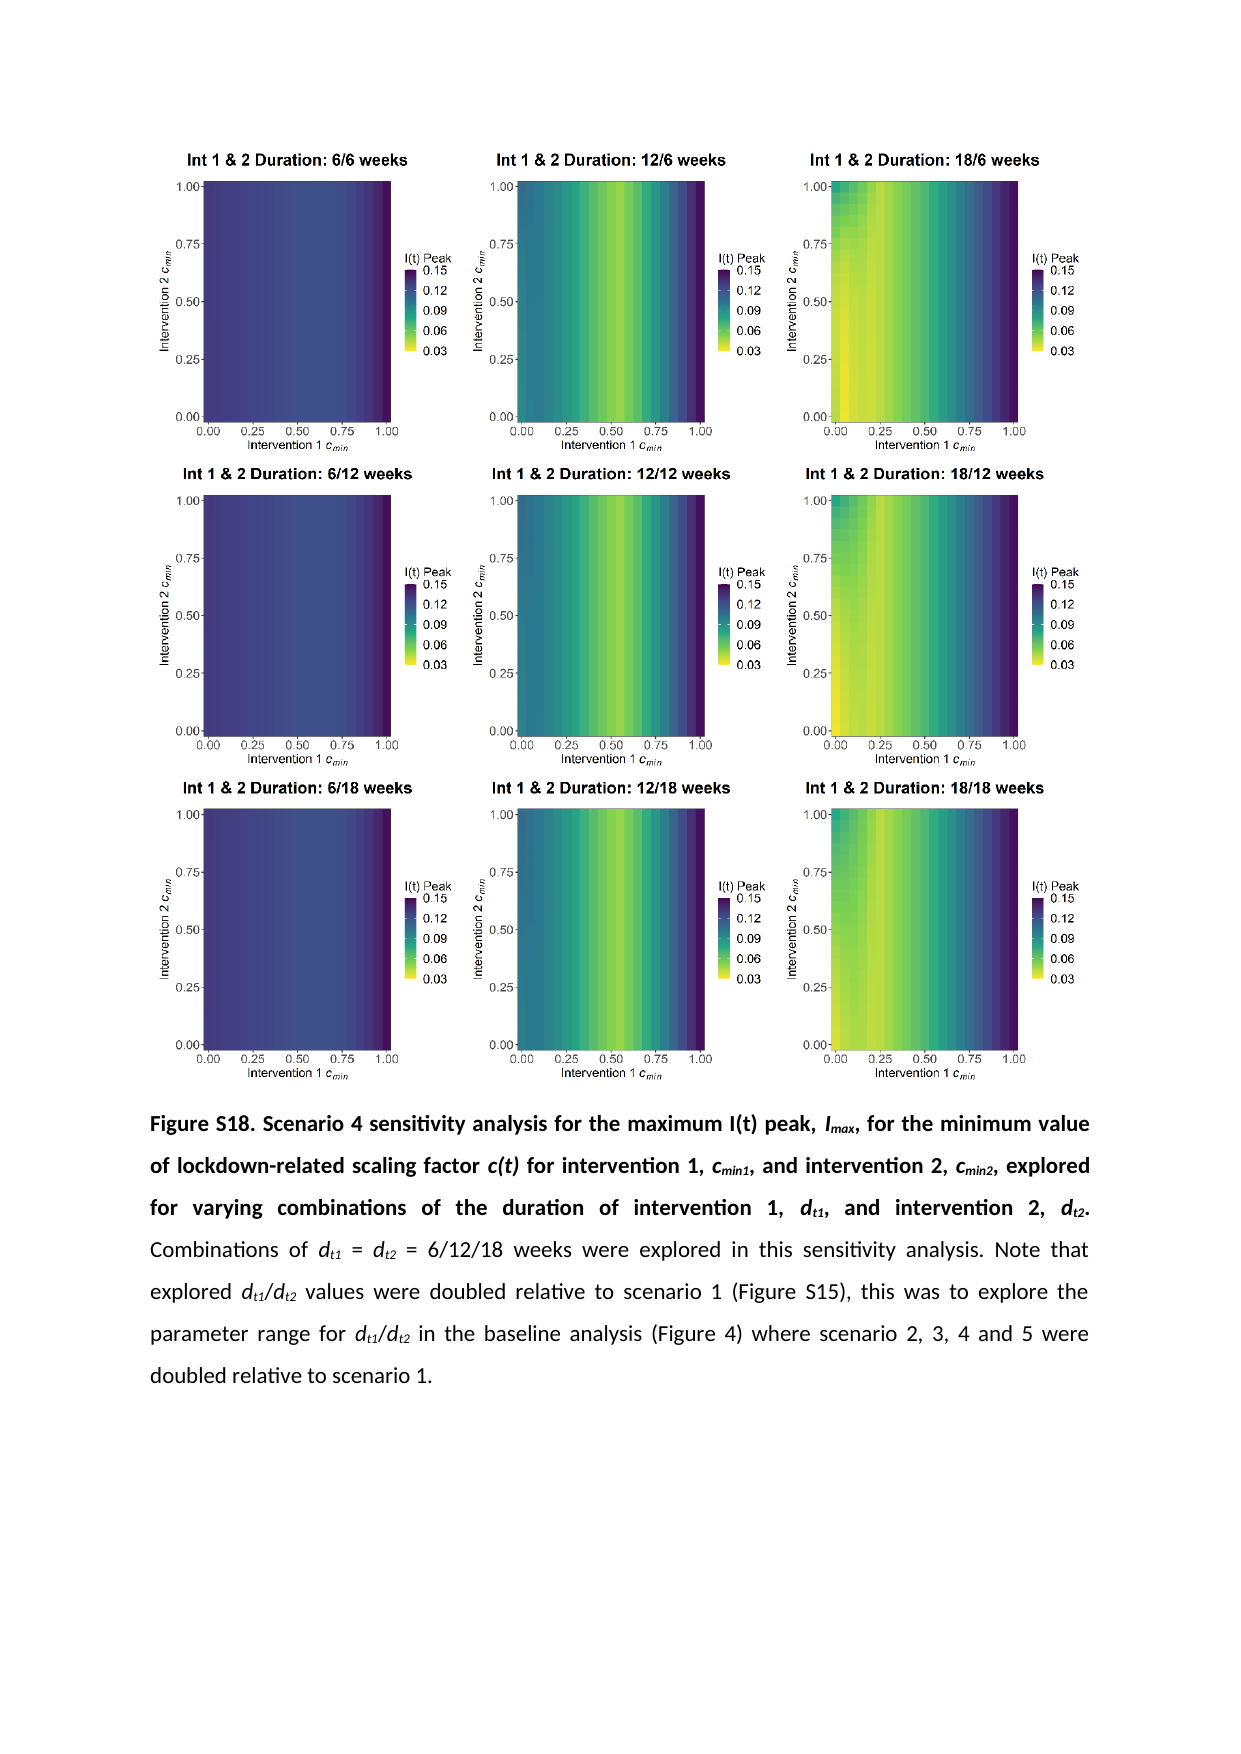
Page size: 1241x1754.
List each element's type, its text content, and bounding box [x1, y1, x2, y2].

picture [150, 150, 1091, 1091]
text Figure S18. Scenario 4 sensitivity analysis for the maximum I(t) peak, Imax, for the minimum value of lockdown-related scaling factor c(t) for intervention 1, cmin1, and intervention 2, cmin2, explored for varying combinations of the duration of intervention 1, dt1, and intervention 2, dt2. Combinations of dt1 = dt2 = 6/12/18 weeks were explored in this sensitivity analysis. Note that explored dt1/dt2 values were doubled relative to scenario 1 (Figure S15), this was to explore the parameter range for dt1/dt2 in the baseline analysis (Figure 4) where scenario 2, 3, 4 and 5 were doubled relative to scenario 1. [150, 1109, 1090, 1389]
